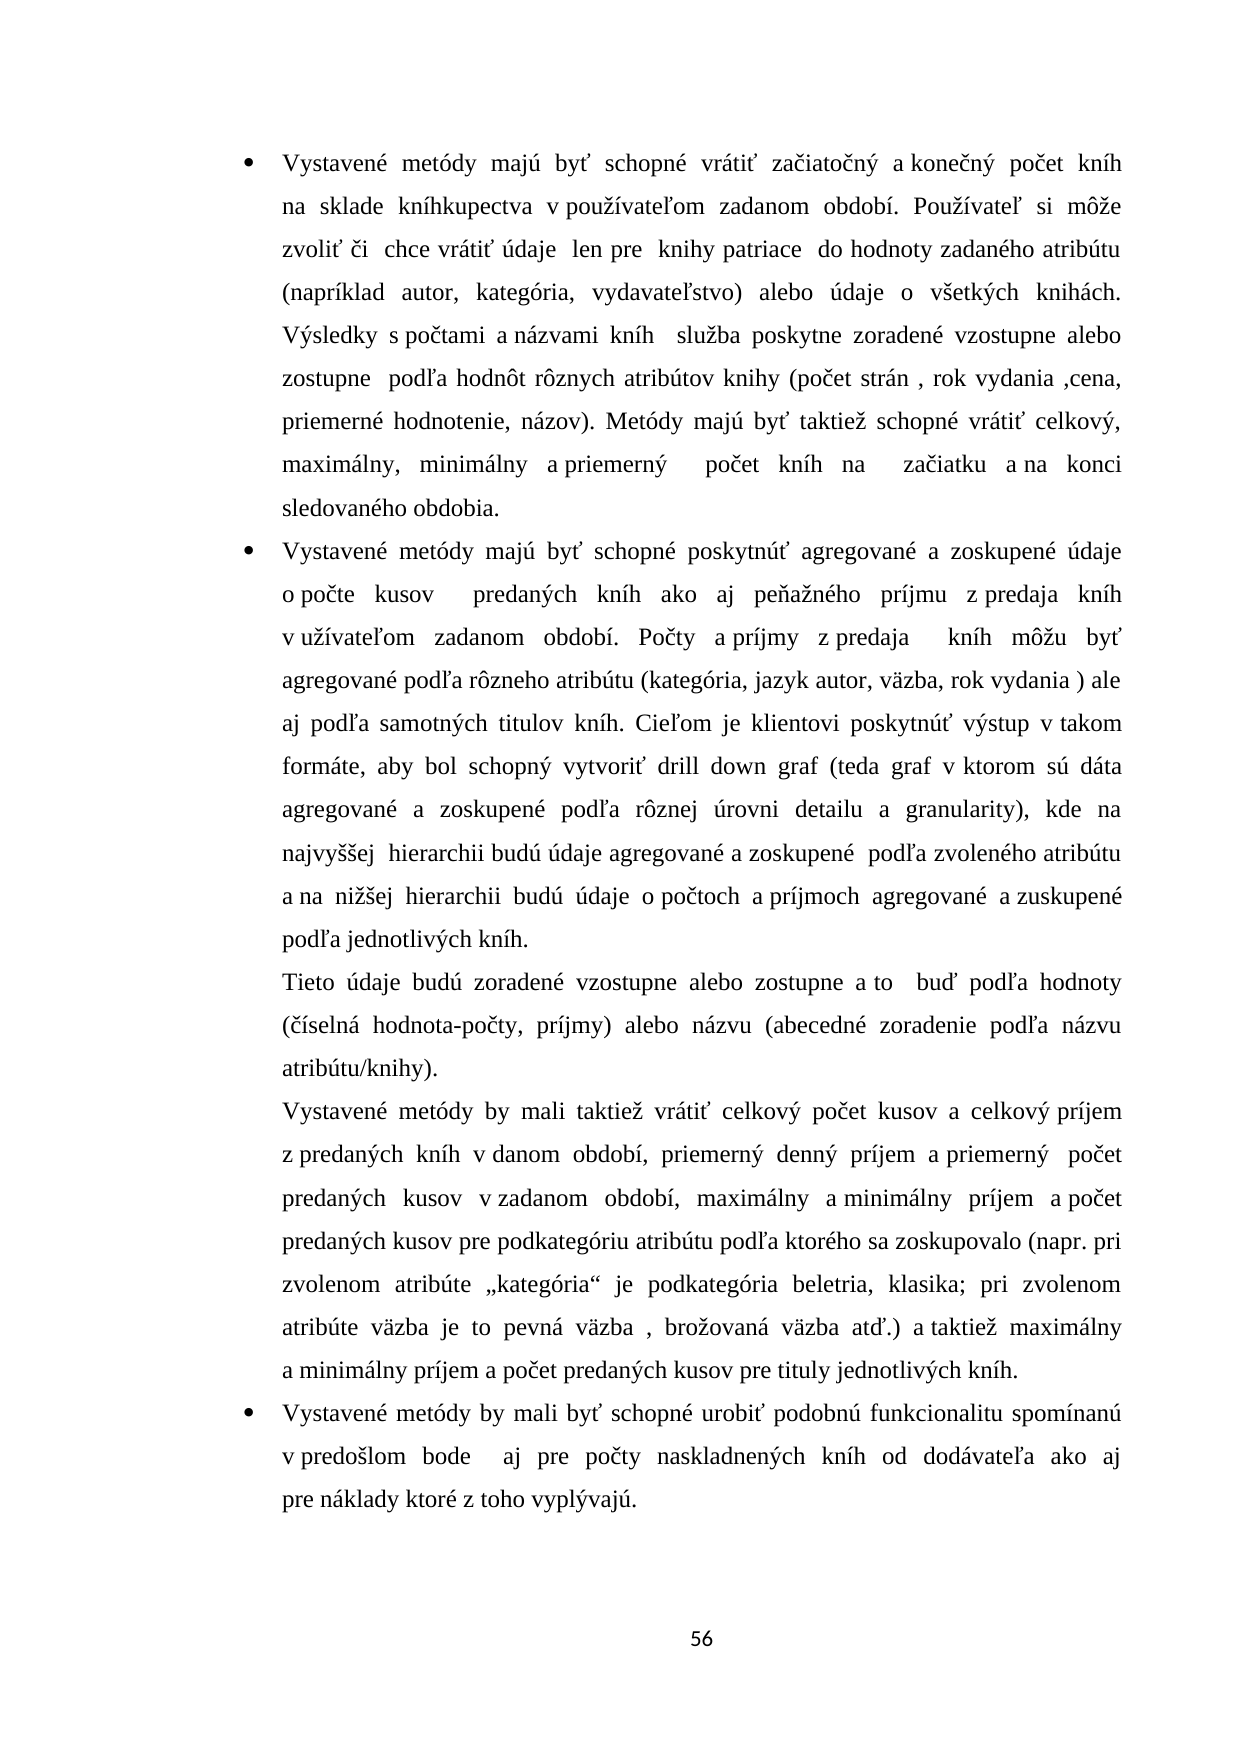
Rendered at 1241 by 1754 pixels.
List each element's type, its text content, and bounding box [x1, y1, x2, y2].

list Tieto údaje budú zoradené vzostupne alebo zostupne a to buď podľa hodnoty (číselná hodnota-počty, príjmy) alebo názvu (abecedné zoradenie podľa názvu atribútu/knihy). [282, 967, 1122, 1082]
list Vystavené metódy majú byť schopné vrátiť začiatočný a konečný počet kníh na sklade kníhkupectva v používateľom zadanom období. Používateľ si môže zvoliť či chce vrátiť údaje len pre knihy patriace do hodnoty zadaného atribútu (napríklad autor, kategória, vydavateľstvo) alebo údaje o všetkých knihách. Výsledky s počtami a názvami kníh služba poskytne zoradené vzostupne alebo zostupne podľa hodnôt rôznych atribútov knihy (počet strán , rok vydania ,cena, priemerné hodnotenie, názov). Metódy majú byť taktiež schopné vrátiť celkový, maximálny, minimálny a priemerný počet kníh na začiatku a na konci sledovaného obdobia. [244, 148, 1122, 521]
list Vystavené metódy by mali taktiež vrátiť celkový počet kusov a celkový príjem z predaných kníh v danom období, priemerný denný príjem a priemerný počet predaných kusov v zadanom období, maximálny a minimálny príjem a počet predaných kusov pre podkategóriu atribútu podľa ktorého sa zoskupovalo (napr. pri zvolenom atribúte „kategória“ je podkategória beletria, klasika; pri zvolenom atribúte väzba je to pevná väzba , brožovaná väzba atď.) a taktiež maximálny a minimálny príjem a počet predaných kusov pre tituly jednotlivých kníh. [282, 1096, 1122, 1384]
list Vystavené metódy by mali byť schopné urobiť podobnú funkcionalitu spomínanú v predošlom bode aj pre počty naskladnených kníh od dodávateľa ako aj pre náklady ktoré z toho vyplývajú. [244, 1398, 1122, 1513]
list Vystavené metódy majú byť schopné poskytnúť agregované a zoskupené údaje o počte kusov predaných kníh ako aj peňažného príjmu z predaja kníh v užívateľom zadanom období. Počty a príjmy z predaja kníh môžu byť agregované podľa rôzneho atribútu (kategória, jazyk autor, väzba, rok vydania ) ale aj podľa samotných titulov kníh. Cieľom je klientovi poskytnúť výstup v takom formáte, aby bol schopný vytvoriť drill down graf (teda graf v ktorom sú dáta agregované a zoskupené podľa rôznej úrovni detailu a granularity), kde na najvyššej hierarchii budú údaje agregované a zoskupené podľa zvoleného atribútu a na nižšej hierarchii budú údaje o počtoch a príjmoch agregované a zuskupené podľa jednotlivých kníh. [244, 536, 1122, 953]
